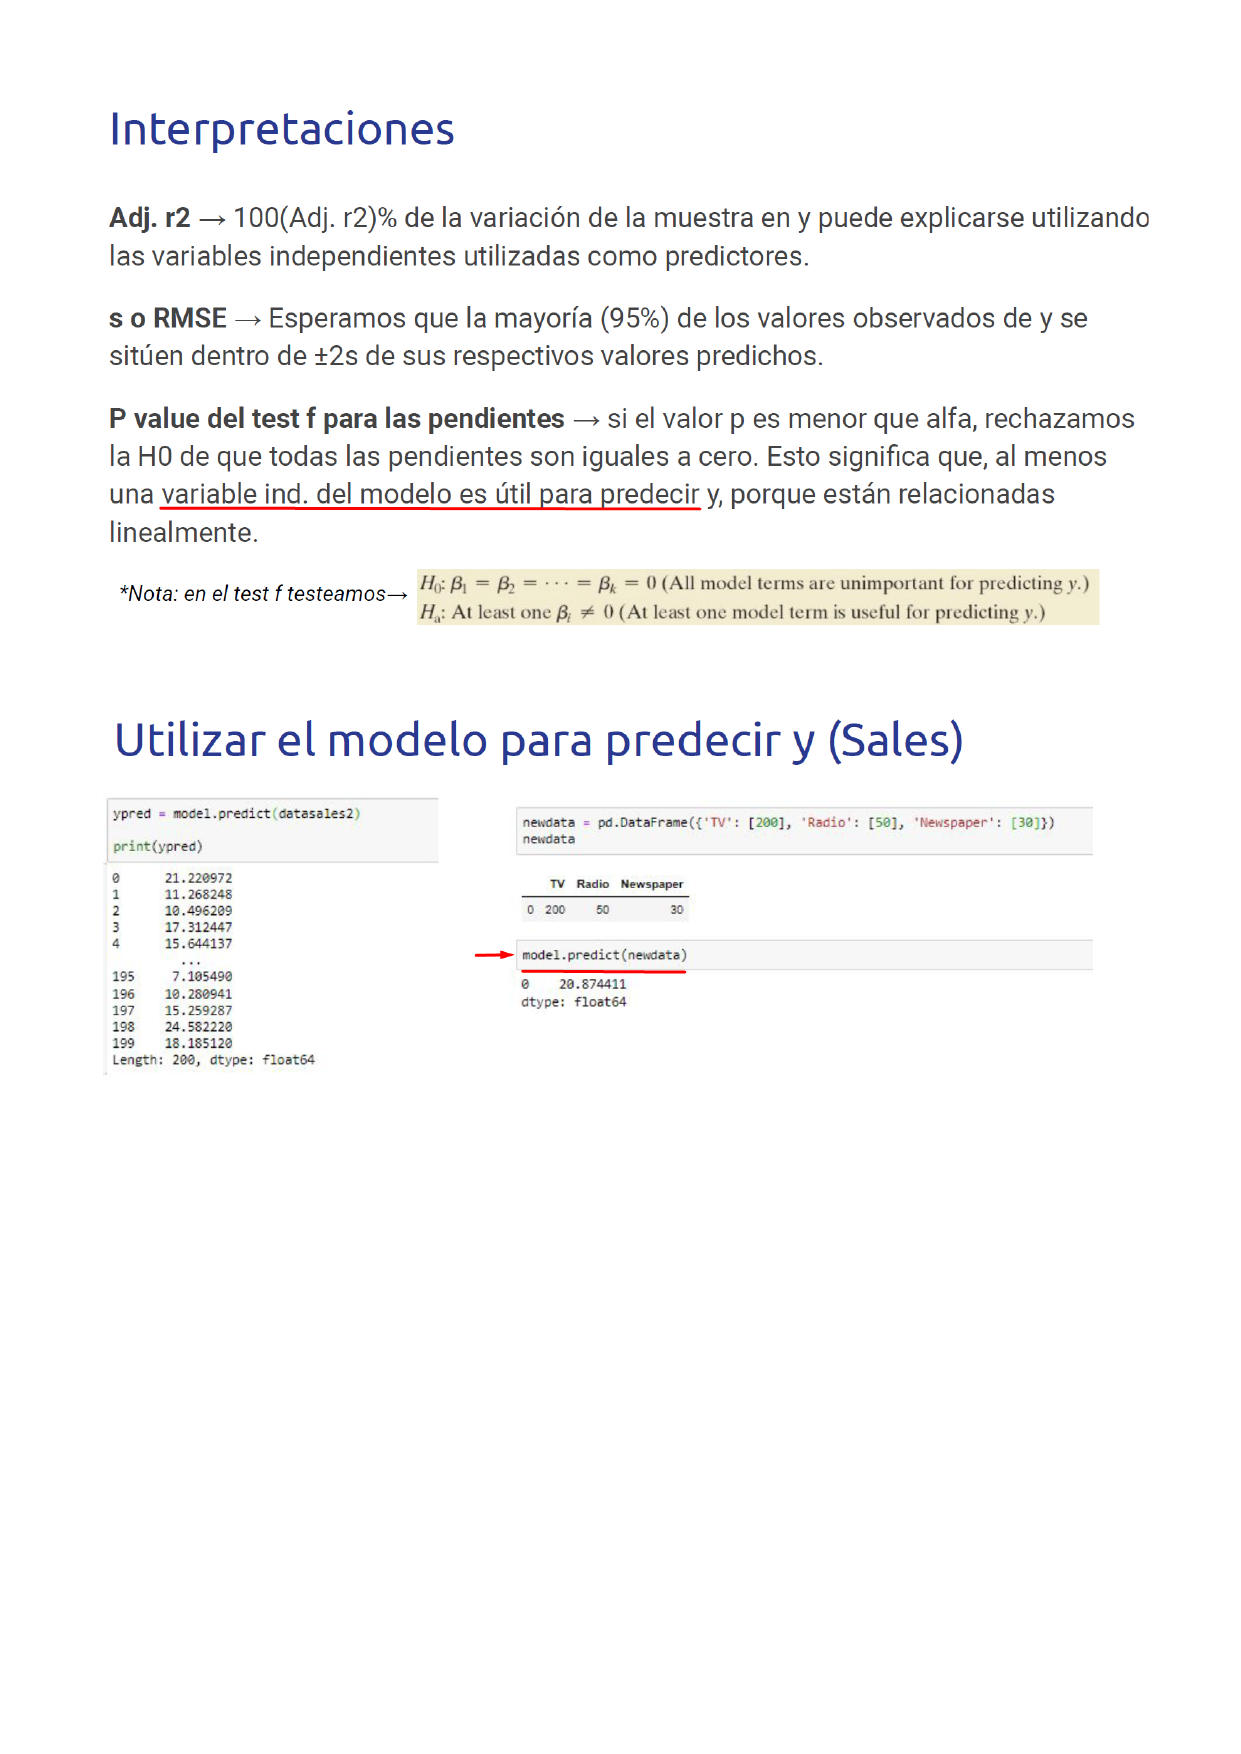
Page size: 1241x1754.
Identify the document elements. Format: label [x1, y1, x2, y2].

picture [91, 717, 1150, 1080]
picture [91, 105, 1149, 625]
